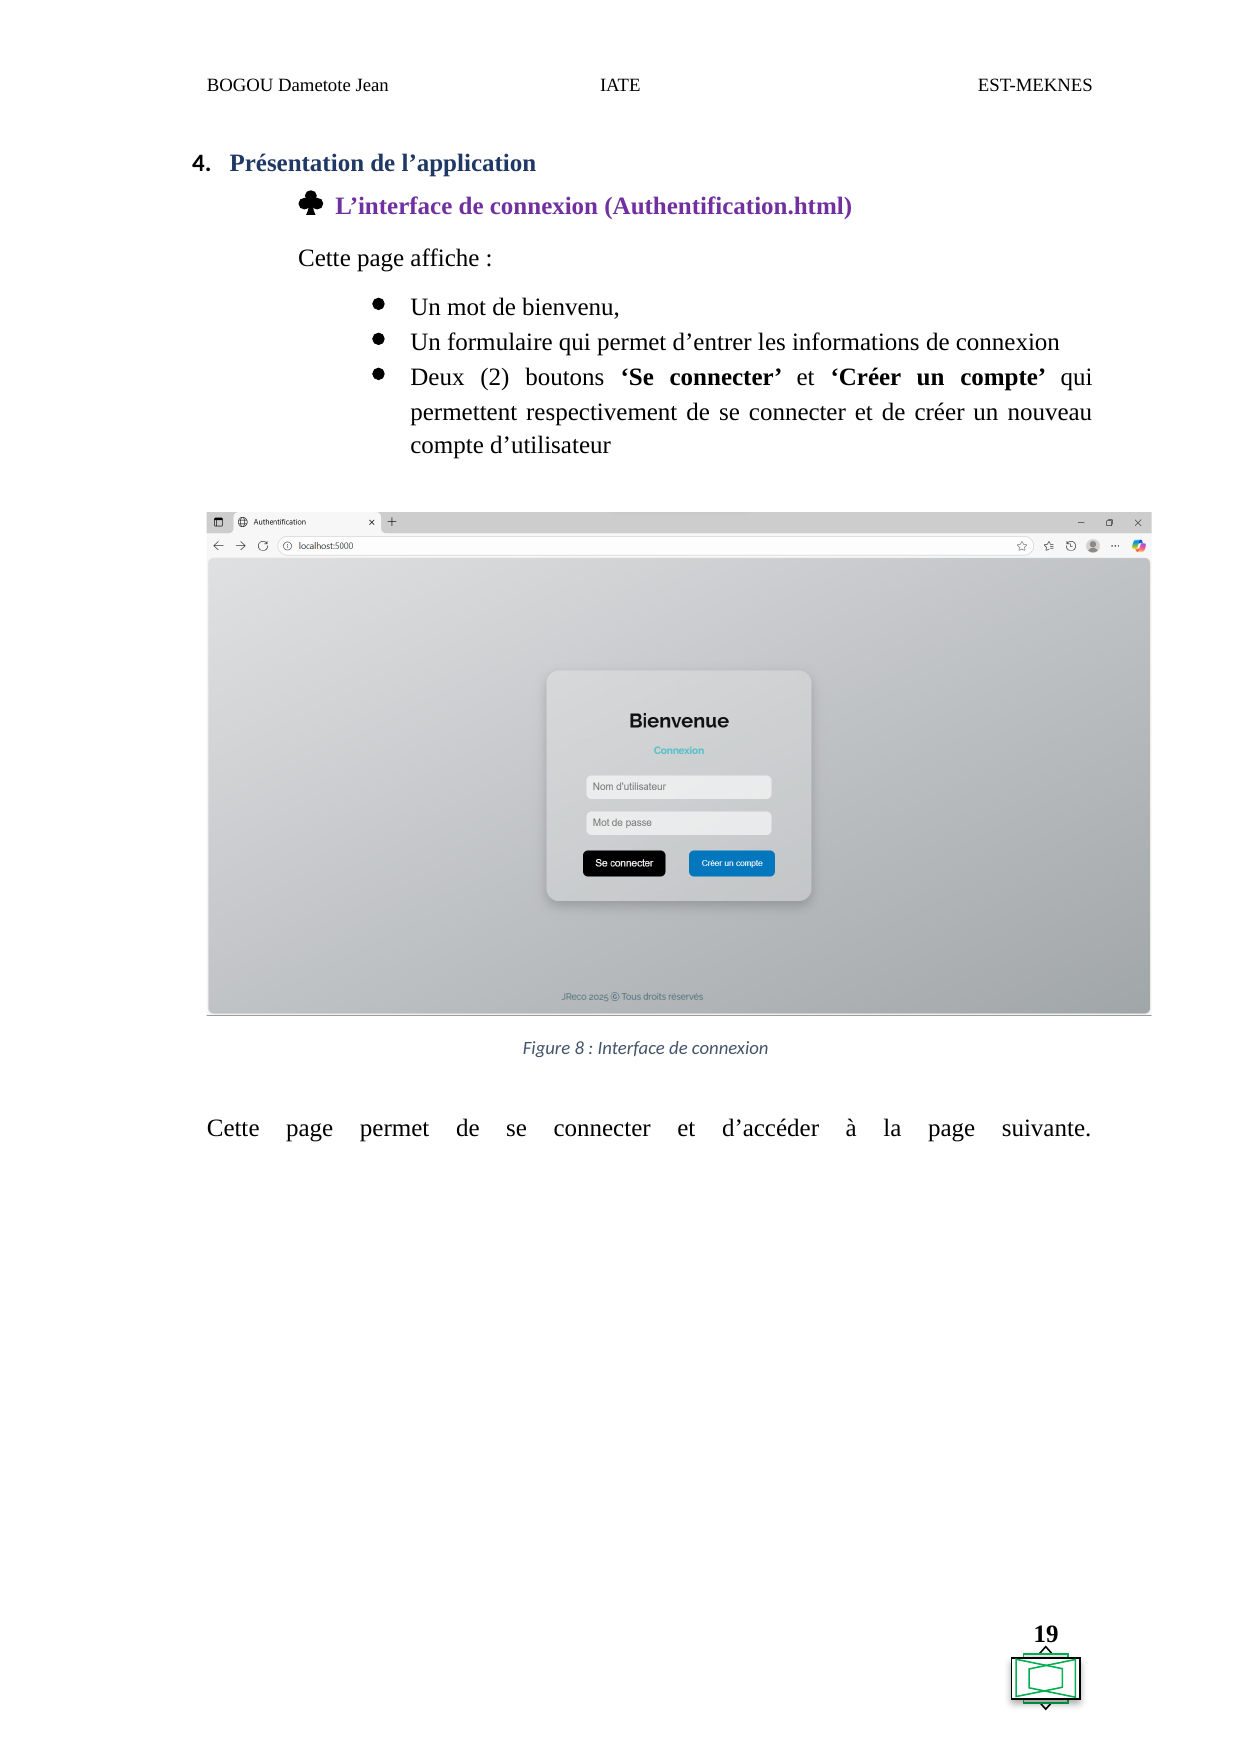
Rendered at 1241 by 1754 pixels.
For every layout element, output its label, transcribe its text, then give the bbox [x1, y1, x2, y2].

list Un mot de bienvenu, [373, 292, 1093, 323]
list Un formulaire qui permet d’entrer les informations de connexion [373, 327, 1093, 358]
list Deux (2) boutons ‘Se connecter’ et ‘Créer un compte’ qui permettent respectivement de se connecter et de créer un nouveau compte d’utilisateur [373, 362, 1093, 459]
picture [206, 512, 1152, 1016]
text Cette page affiche : [298, 243, 1093, 271]
list Présentation de l’application [192, 148, 1093, 178]
text Figure 8 : Interface de connexion [448, 1036, 1093, 1059]
text L’interface de connexion (Authentification.html) [298, 191, 1093, 221]
text Cette page permet de se connecter et d’accéder à la page suivante. [207, 1080, 1093, 1177]
